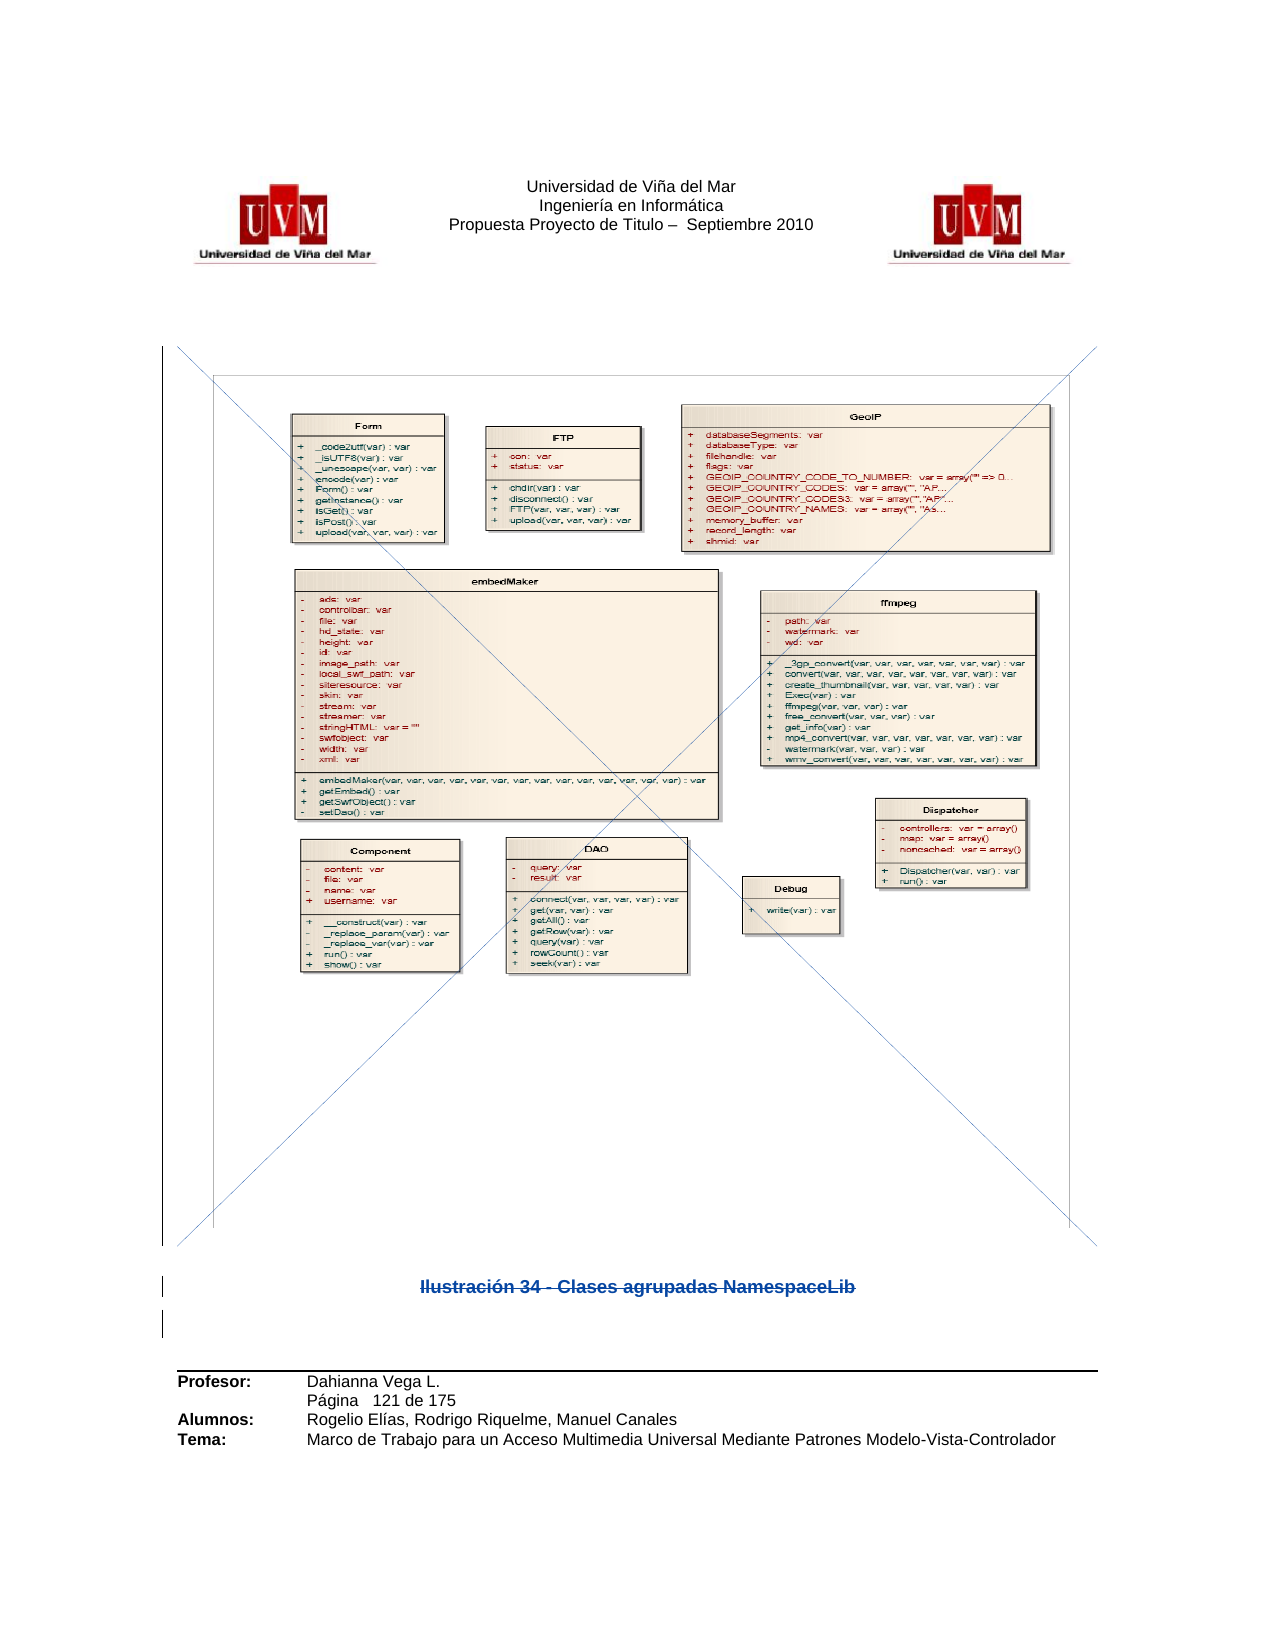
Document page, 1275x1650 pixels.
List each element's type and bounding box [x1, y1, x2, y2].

picture [178, 798, 1096, 1247]
picture [177, 176, 390, 267]
picture [178, 346, 1096, 795]
picture [638, 347, 1098, 1246]
picture [871, 176, 1084, 267]
picture [177, 348, 636, 1245]
